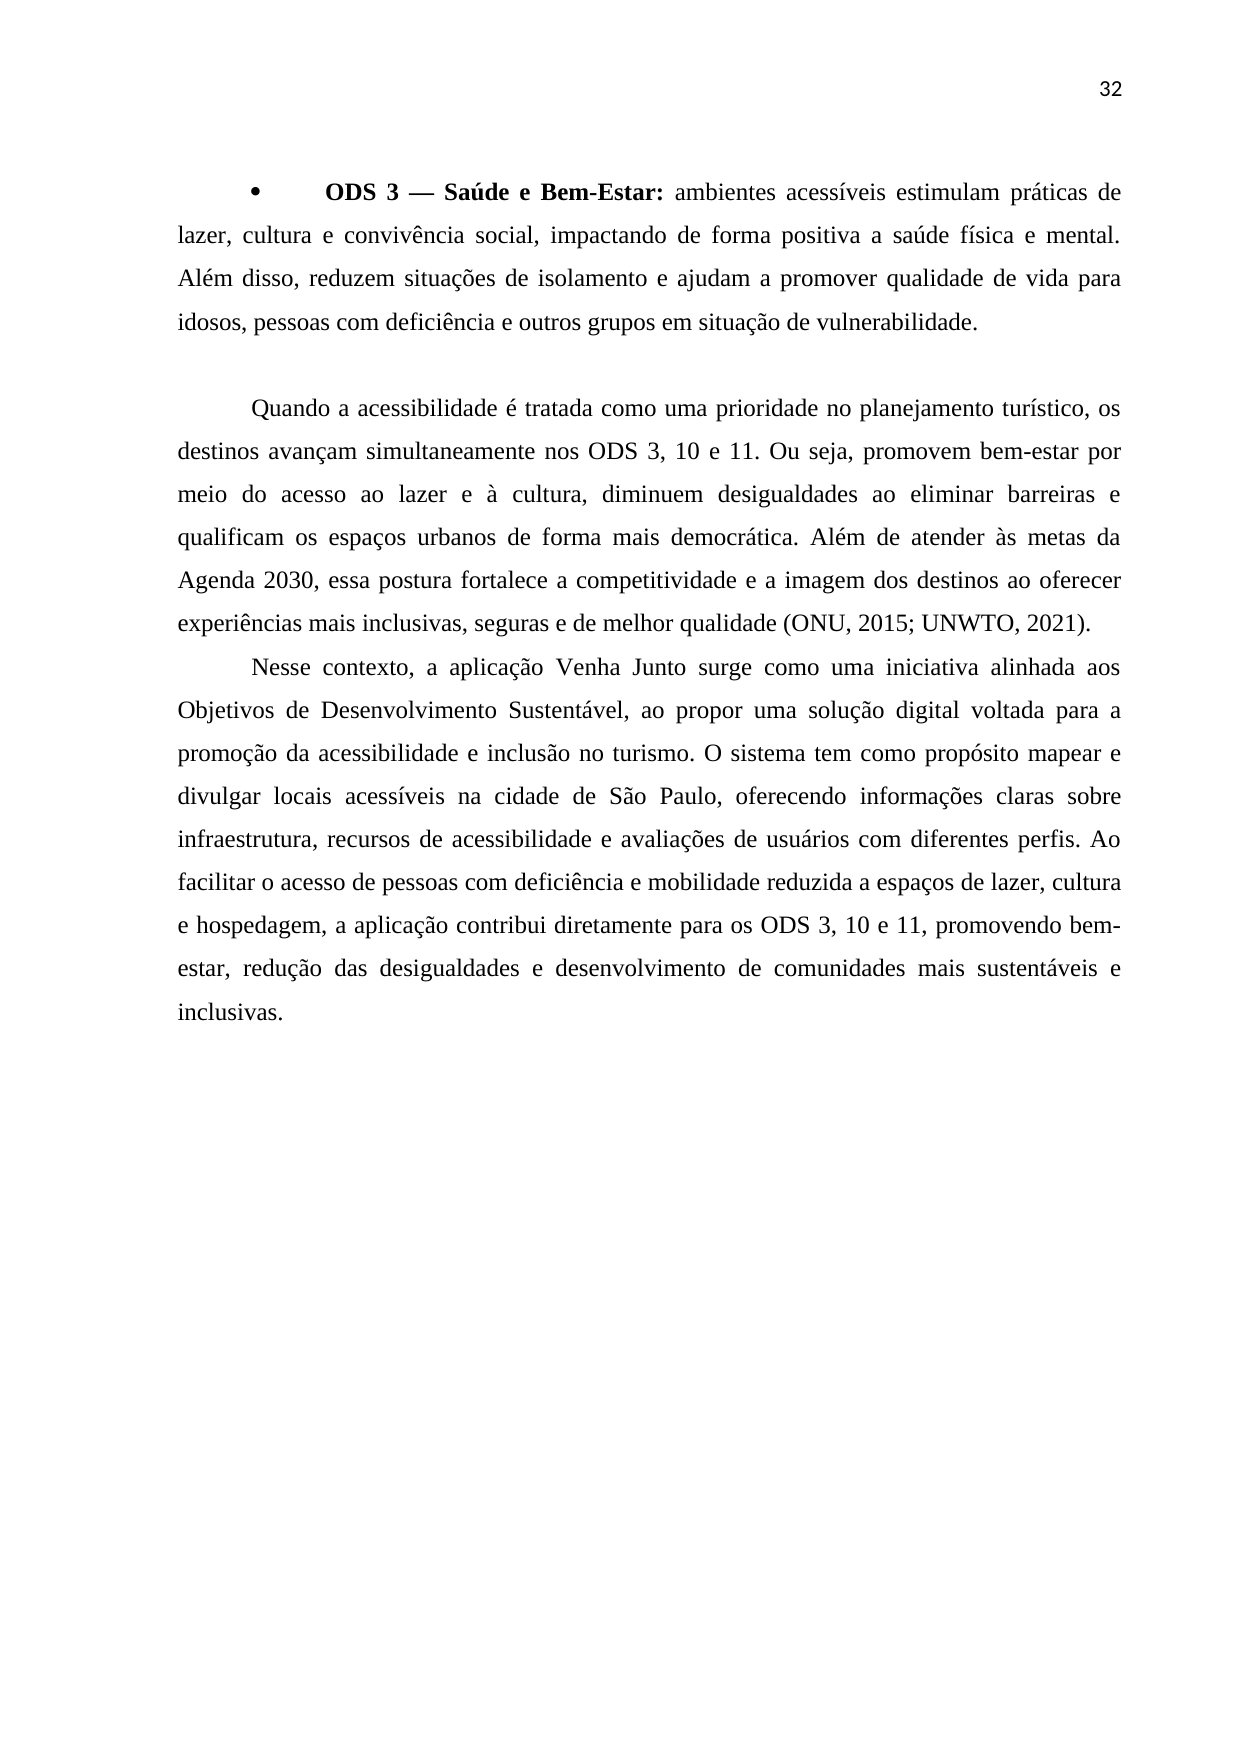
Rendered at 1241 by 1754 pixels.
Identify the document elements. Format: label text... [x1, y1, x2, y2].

text Quando a acessibilidade é tratada como uma prioridade no planejamento turístico, os destinos avançam simultaneamente nos ODS 3, 10 e 11. Ou seja, promovem bem-estar por meio do acesso ao lazer e à cultura, diminuem desigualdades ao eliminar barreiras e qualificam os espaços urbanos de forma mais democrática. Além de atender às metas da Agenda 2030, essa postura fortalece a competitividade e a imagem dos destinos ao oferecer experiências mais inclusivas, seguras e de melhor qualidade (ONU, 2015; UNWTO, 2021). [177, 393, 1122, 637]
text Nesse contexto, a aplicação Venha Junto surge como uma iniciativa alinhada aos Objetivos de Desenvolvimento Sustentável, ao propor uma solução digital voltada para a promoção da acessibilidade e inclusão no turismo. O sistema tem como propósito mapear e divulgar locais acessíveis na cidade de São Paulo, oferecendo informações claras sobre infraestrutura, recursos de acessibilidade e avaliações de usuários com diferentes perfis. Ao facilitar o acesso de pessoas com deficiência e mobilidade reduzida a espaços de lazer, cultura e hospedagem, a aplicação contribui diretamente para os ODS 3, 10 e 11, promovendo bem-estar, redução das desigualdades e desenvolvimento de comunidades mais sustentáveis e inclusivas. [177, 652, 1122, 1025]
list ODS 3 — Saúde e Bem-Estar: ambientes acessíveis estimulam práticas de lazer, cultura e convivência social, impactando de forma positiva a saúde física e mental. Além disso, reduzem situações de isolamento e ajudam a promover qualidade de vida para idosos, pessoas com deficiência e outros grupos em situação de vulnerabilidade. [177, 177, 1122, 335]
